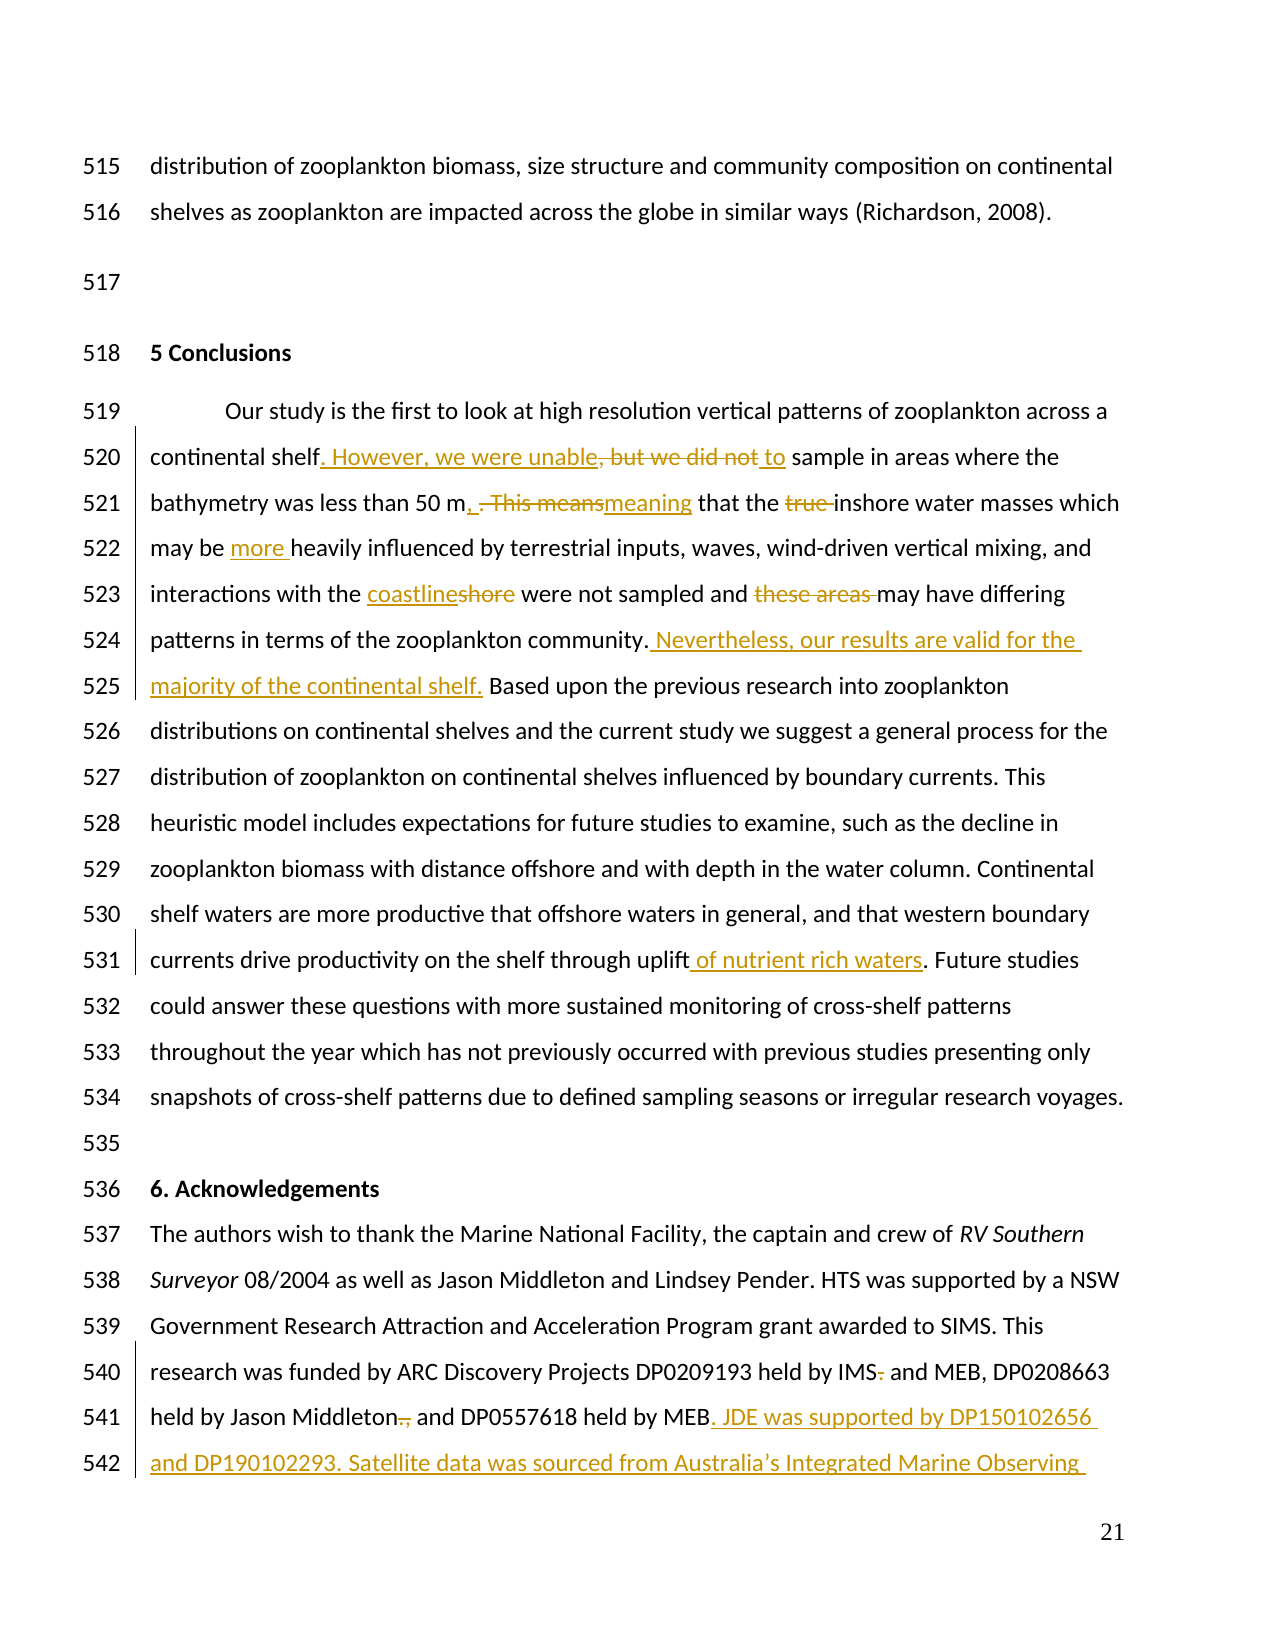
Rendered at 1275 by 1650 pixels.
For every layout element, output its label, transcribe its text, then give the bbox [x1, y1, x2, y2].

text 6. Acknowledgements [150, 1173, 1125, 1203]
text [150, 150, 1125, 226]
subtitle 5 Conclusions [150, 337, 1125, 368]
text Our study is the first to look at high resolution vertical patterns of zooplankton across a continental shelf sample in areas where the bathymetry was less than 50 m that the inshore water masses which may be heavily influenced by terrestrial inputs, waves, wind-driven vertical mixing, and interactions with the were not sampled and may have differing patterns in terms of the zooplankton community. Based upon the previous research into zooplankton distributions on continental shelves and the current study we suggest a general process for the distribution of zooplankton on continental shelves influenced by boundary currents. This heuristic model includes expectations for future studies to examine, such as the decline in zooplankton biomass with distance offshore and with depth in the water column. Continental shelf waters are more productive that offshore waters in general, and that western boundary currents drive productivity on the shelf through uplift. Future studies could answer these questions with more sustained monitoring of cross-shelf patterns throughout the year which has not previously occurred with previous studies presenting only snapshots of cross-shelf patterns due to defined sampling seasons or irregular research voyages. [150, 395, 1125, 1112]
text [150, 1218, 1125, 1478]
